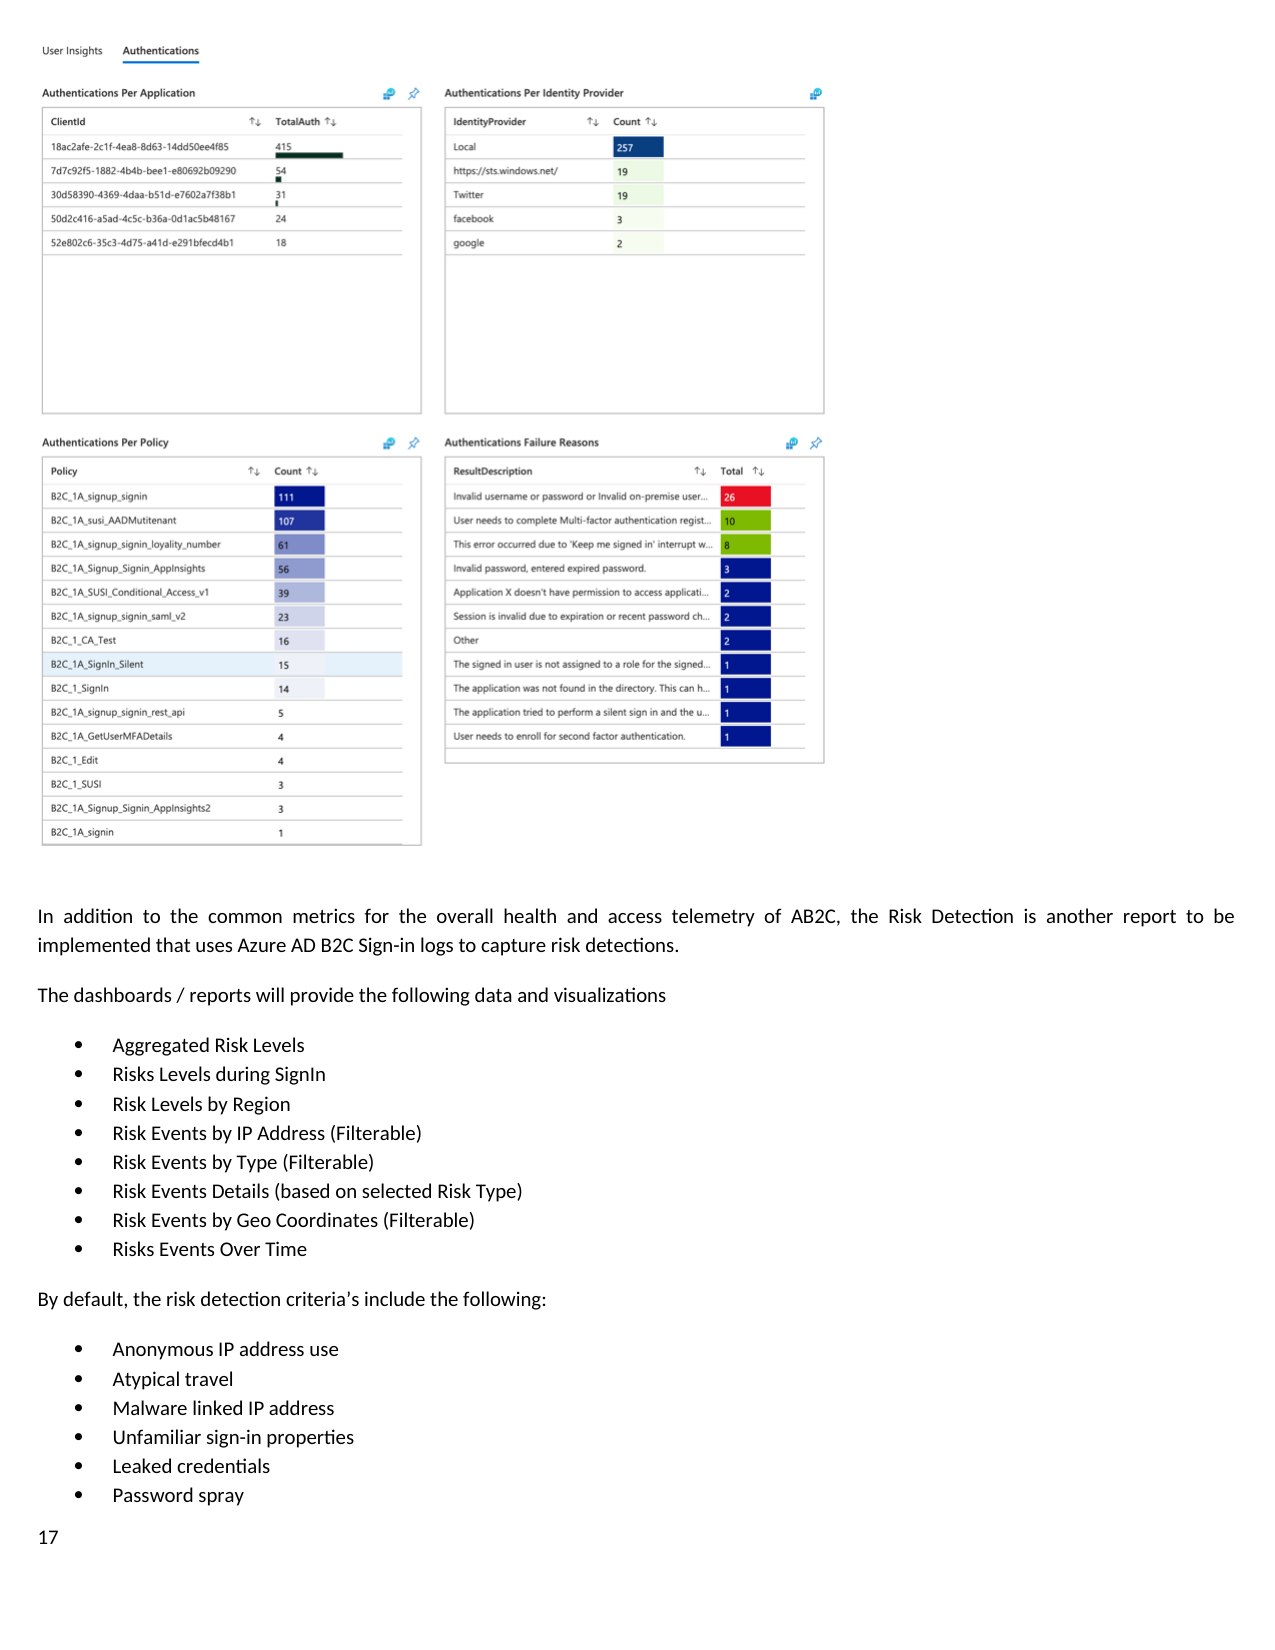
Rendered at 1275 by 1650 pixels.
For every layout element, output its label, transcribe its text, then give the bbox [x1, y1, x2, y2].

list Password spray [75, 1482, 1237, 1508]
list Atypical travel [75, 1366, 1237, 1391]
text In addition to the common metrics for the overall health and access telemetry of AB2C, the Risk Detection is another report to be implemented that uses Azure AD B2C Sign-in logs to capture risk detections. [37, 903, 1237, 958]
list Risks Levels during SignIn [75, 1062, 1237, 1087]
list Risk Events by Type (Filterable) [75, 1149, 1237, 1174]
list Risk Events by IP Address (Filterable) [75, 1120, 1237, 1145]
list Risks Events Over Time [75, 1237, 1237, 1262]
list Risk Levels by Region [75, 1091, 1237, 1116]
text By default, the risk detection criteria’s include the following: [37, 1287, 1237, 1312]
list Risk Events Details (based on selected Risk Type) [75, 1178, 1237, 1204]
list Risk Events by Geo Coordinates (Filterable) [75, 1207, 1237, 1233]
text The dashboards / reports will provide the following data and visualizations [37, 982, 1237, 1008]
list Aggregated Risk Levels [75, 1032, 1237, 1058]
list Unfamiliar sign-in properties [75, 1424, 1237, 1449]
list Anonymous IP address use [75, 1337, 1237, 1362]
picture [37, 37, 843, 854]
list Malware linked IP address [75, 1395, 1237, 1420]
list Leaked credentials [75, 1453, 1237, 1479]
